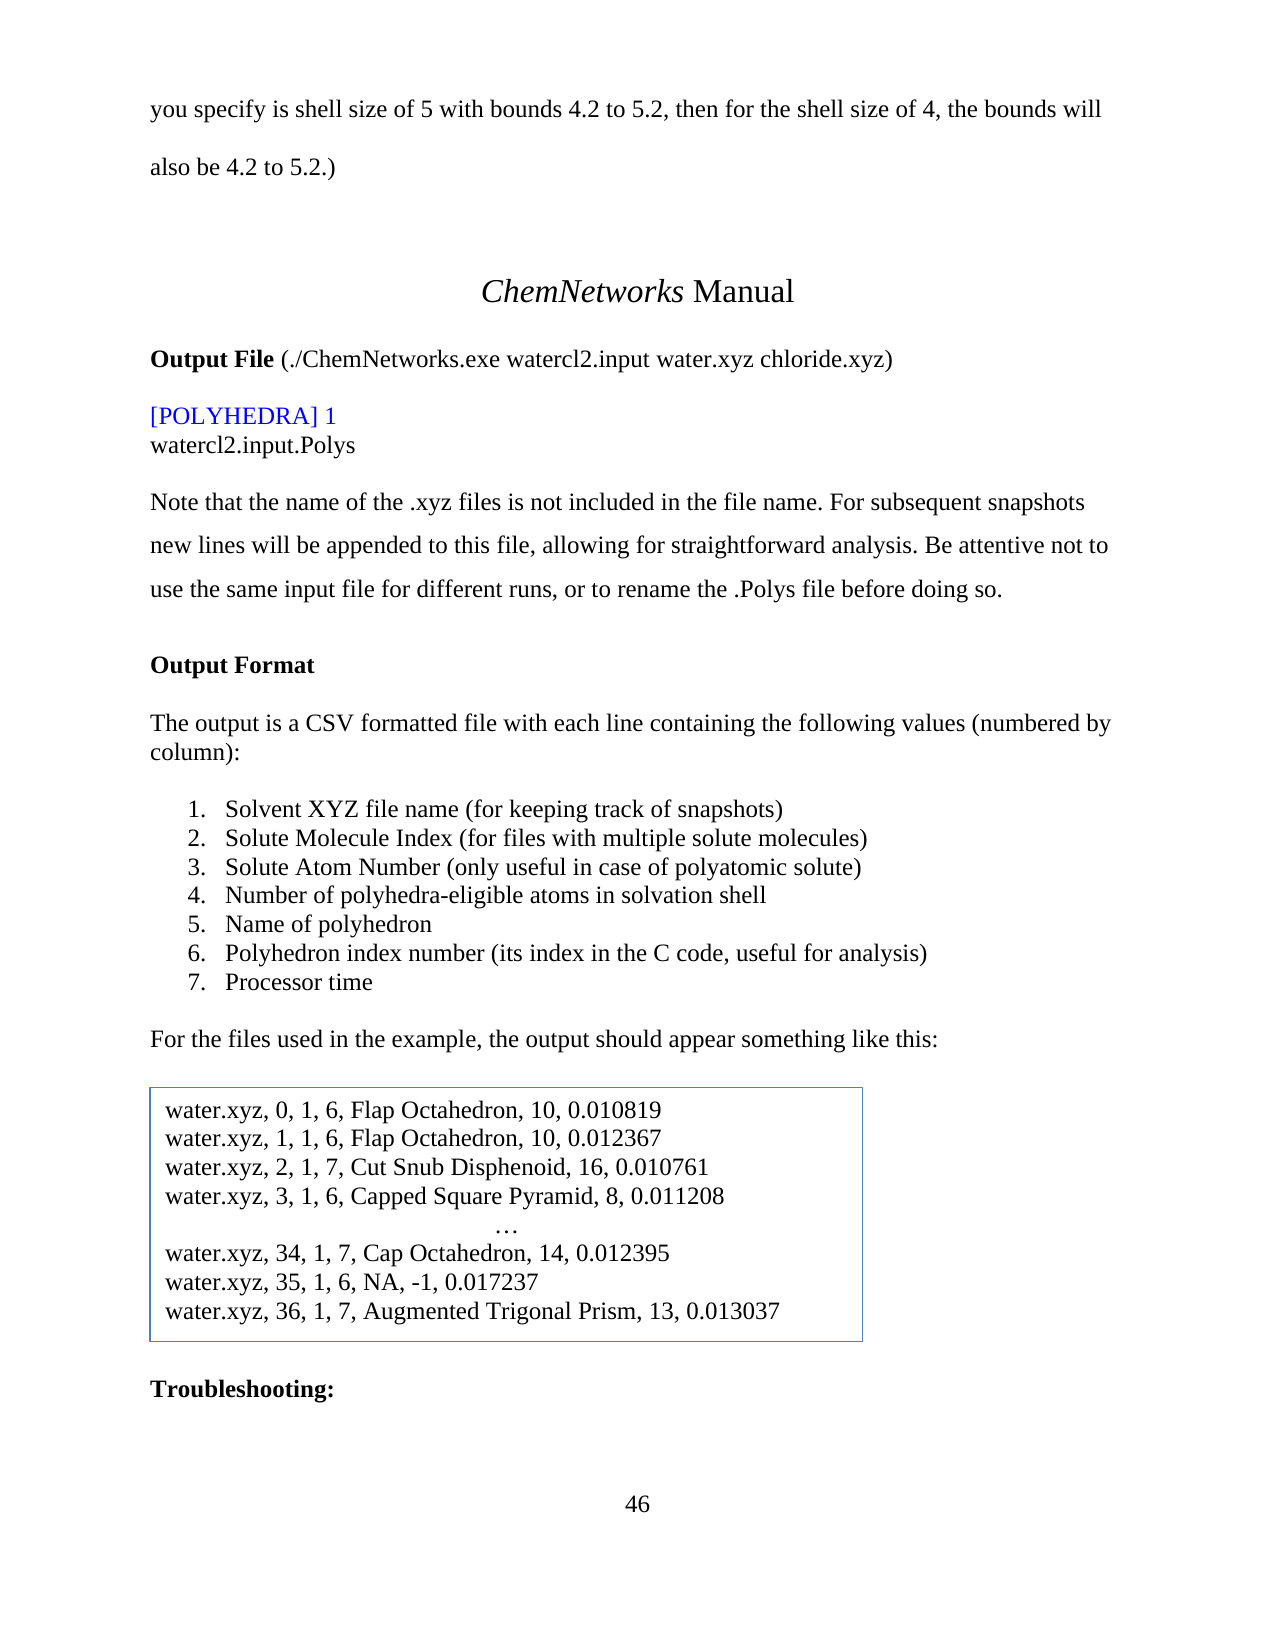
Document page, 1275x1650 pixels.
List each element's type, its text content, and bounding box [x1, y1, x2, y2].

text watercl2.input.Polys [150, 430, 1125, 459]
text Output Format [150, 650, 1125, 679]
list Number of polyhedra-eligible atoms in solvation shell [187, 880, 1125, 909]
text ChemNetworks Manual [150, 272, 1125, 310]
list Processor time [187, 967, 1125, 995]
list Polyhedron index number (its index in the C code, useful for analysis) [187, 938, 1125, 967]
text For the files used in the example, the output should appear something like this: [150, 1024, 1125, 1053]
text Note that the name of the .xyz files is not included in the file name. For subsequent snapshots new lines will be appended to this file, allowing for straightforward analysis. Be attentive not to use the same input file for different runs, or to rename the .Polys file before doing so. [150, 487, 1125, 602]
text [POLYHEDRA] 1 [150, 401, 1125, 430]
list Solute Molecule Index (for files with multiple solute molecules) [187, 823, 1125, 852]
text Output File (./ChemNetworks.exe watercl2.input water.xyz chloride.xyz) [150, 344, 1125, 372]
list Solvent XYZ file name (for keeping track of snapshots) [187, 794, 1125, 823]
text Troubleshooting: [150, 1374, 1125, 1403]
text The output is a CSV formatted file with each line containing the following values (numbered by column): [150, 708, 1125, 765]
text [150, 94, 1125, 181]
list Name of polyhedron [187, 909, 1125, 938]
list Solute Atom Number (only useful in case of polyatomic solute) [187, 852, 1125, 880]
